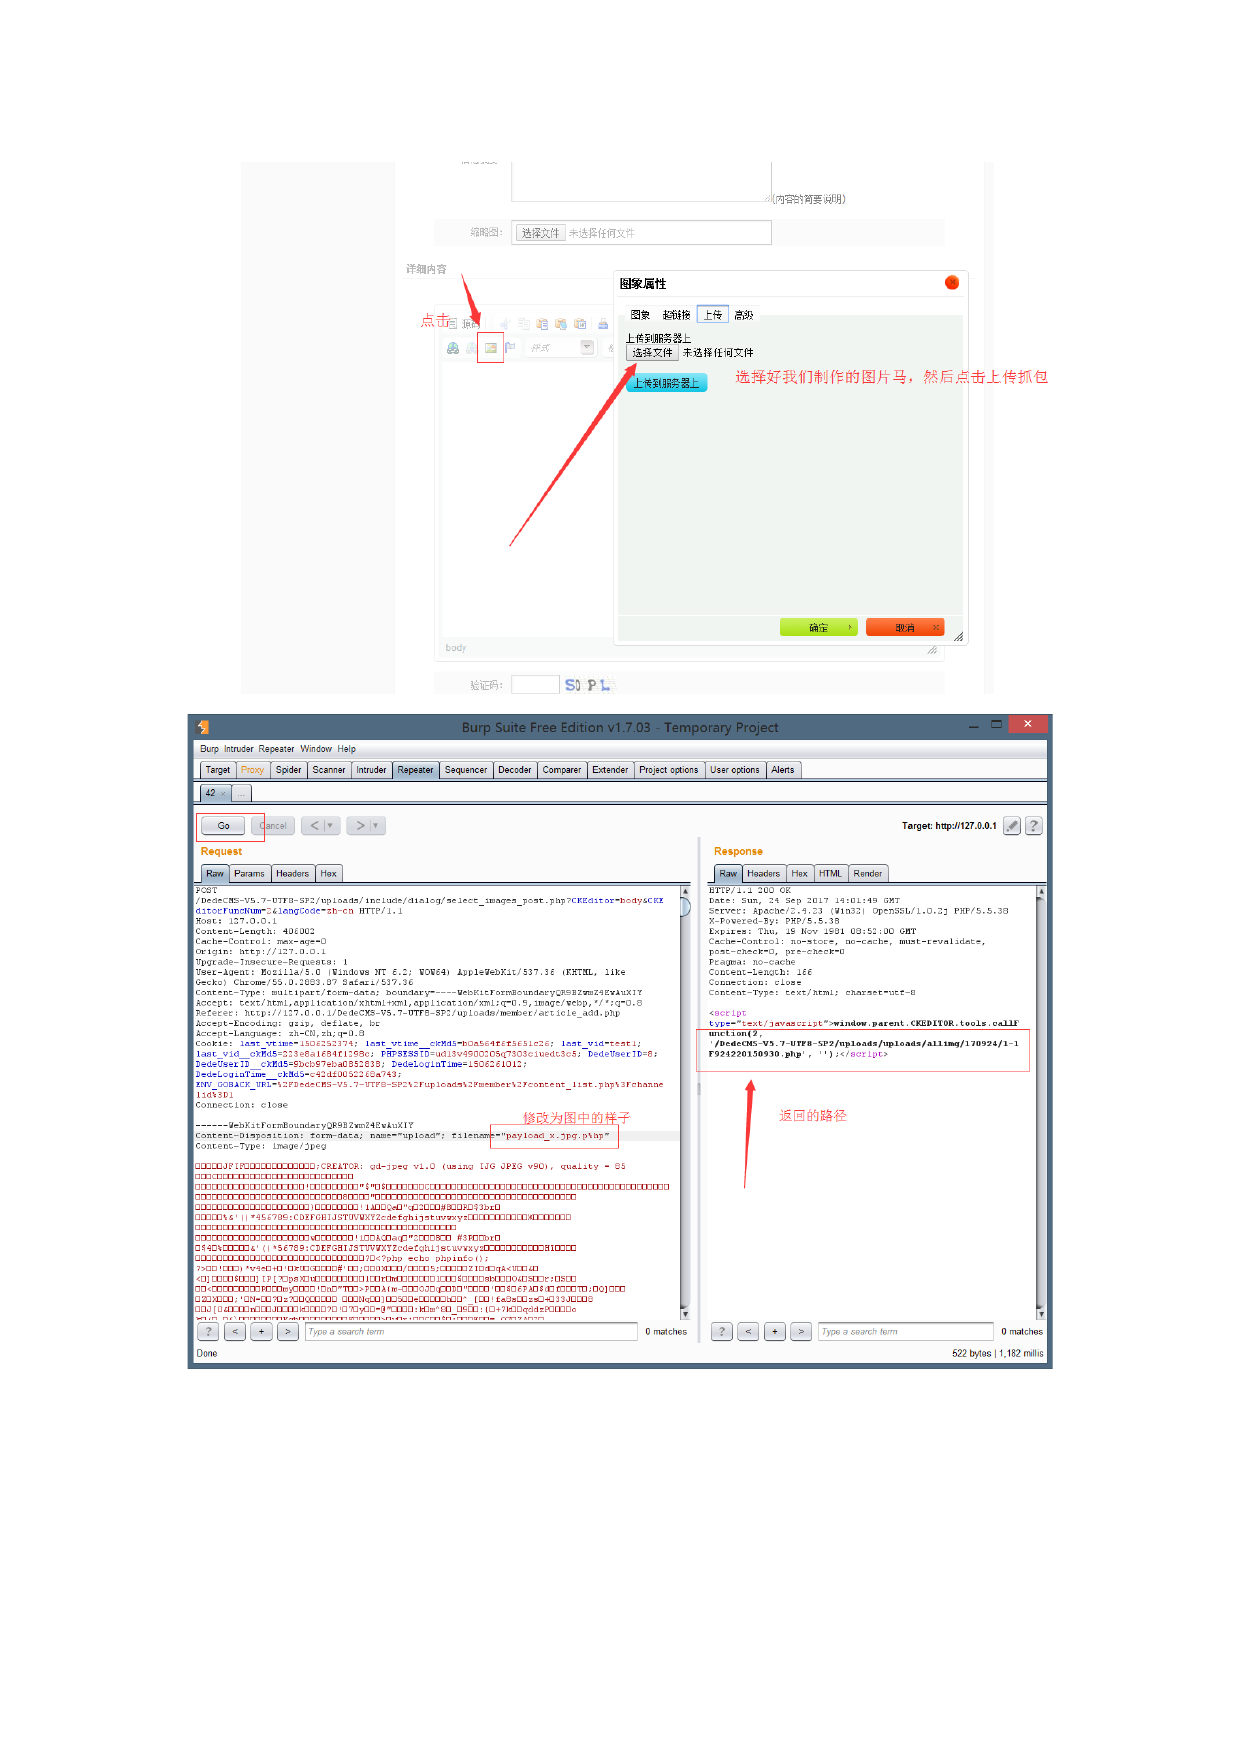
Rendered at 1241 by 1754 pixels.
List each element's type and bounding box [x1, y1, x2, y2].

picture [231, 162, 1097, 694]
picture [187, 714, 1053, 1369]
